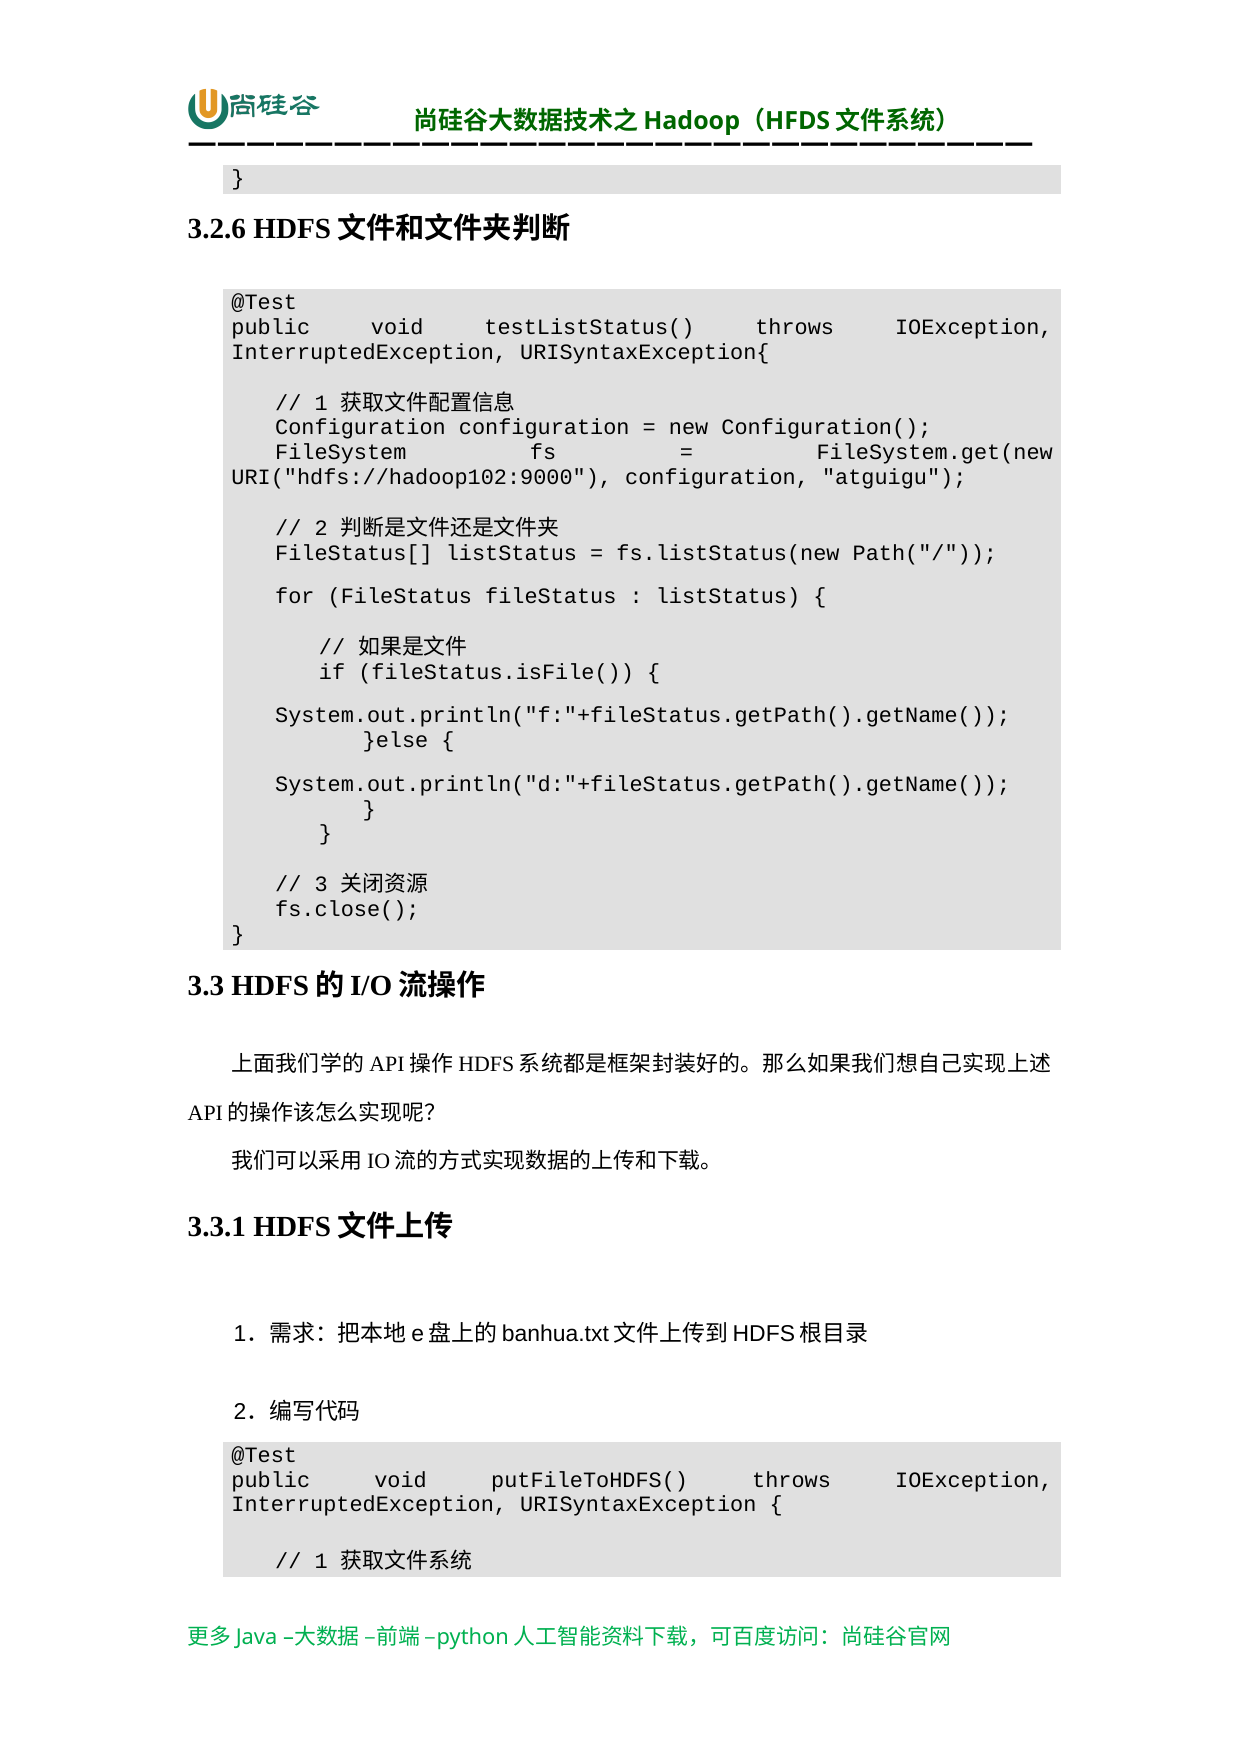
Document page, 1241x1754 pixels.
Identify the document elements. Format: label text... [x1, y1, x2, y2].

text 我们可以采用IO流的方式实现数据的上传和下载。 [187, 1142, 1053, 1175]
text 上面我们学的API操作HDFS系统都是框架封装好的。那么如果我们想自己实现上述API的操作该怎么实现呢？ [187, 1045, 1053, 1127]
text // 1 获取文件配置信息 [223, 384, 1061, 416]
picture [187, 88, 320, 130]
text 2．编写代码 [187, 1377, 1053, 1442]
subtitle 3.3.1 HDFS文件上传 [187, 1191, 1053, 1256]
text for (FileStatus fileStatus : listStatus) { [223, 585, 1061, 610]
text @Test [223, 289, 1061, 316]
text } [223, 823, 1061, 847]
text // 如果是文件 [223, 629, 1061, 661]
subtitle 3.2.6 HDFS文件和文件夹判断 [187, 194, 1053, 259]
text // 2 判断是文件还是文件夹 [223, 510, 1061, 542]
text 1．需求：把本地e盘上的banhua.txt文件上传到HDFS根目录 [187, 1299, 1053, 1364]
text System.out.println("f:"+fileStatus.getPath().getName()); [223, 686, 1061, 729]
text Configuration configuration = new Configuration(); [223, 416, 1061, 441]
text fs.close(); [223, 898, 1061, 923]
text public void testListStatus() throws IOException, InterruptedException, URISyntaxException{ [223, 316, 1061, 366]
text // 1 获取文件系统 [223, 1543, 1061, 1577]
text }else { [223, 729, 1061, 754]
text FileSystem fs = FileSystem.get(new URI("hdfs://hadoop102:9000"), configuration, "atguigu"); [223, 441, 1061, 491]
text } [223, 165, 1061, 194]
subtitle 3.3 HDFS的I/O流操作 [187, 950, 1053, 1015]
text public void putFileToHDFS() throws IOException, InterruptedException, URISyntaxException { [223, 1469, 1061, 1518]
text @Test [223, 1442, 1061, 1469]
text } [223, 923, 1061, 950]
text FileStatus[] listStatus = fs.listStatus(new Path("/")); [223, 542, 1061, 566]
text // 3 关闭资源 [223, 866, 1061, 898]
text } [223, 798, 1061, 823]
text System.out.println("d:"+fileStatus.getPath().getName()); [223, 754, 1061, 798]
text if (fileStatus.isFile()) { [223, 661, 1061, 686]
